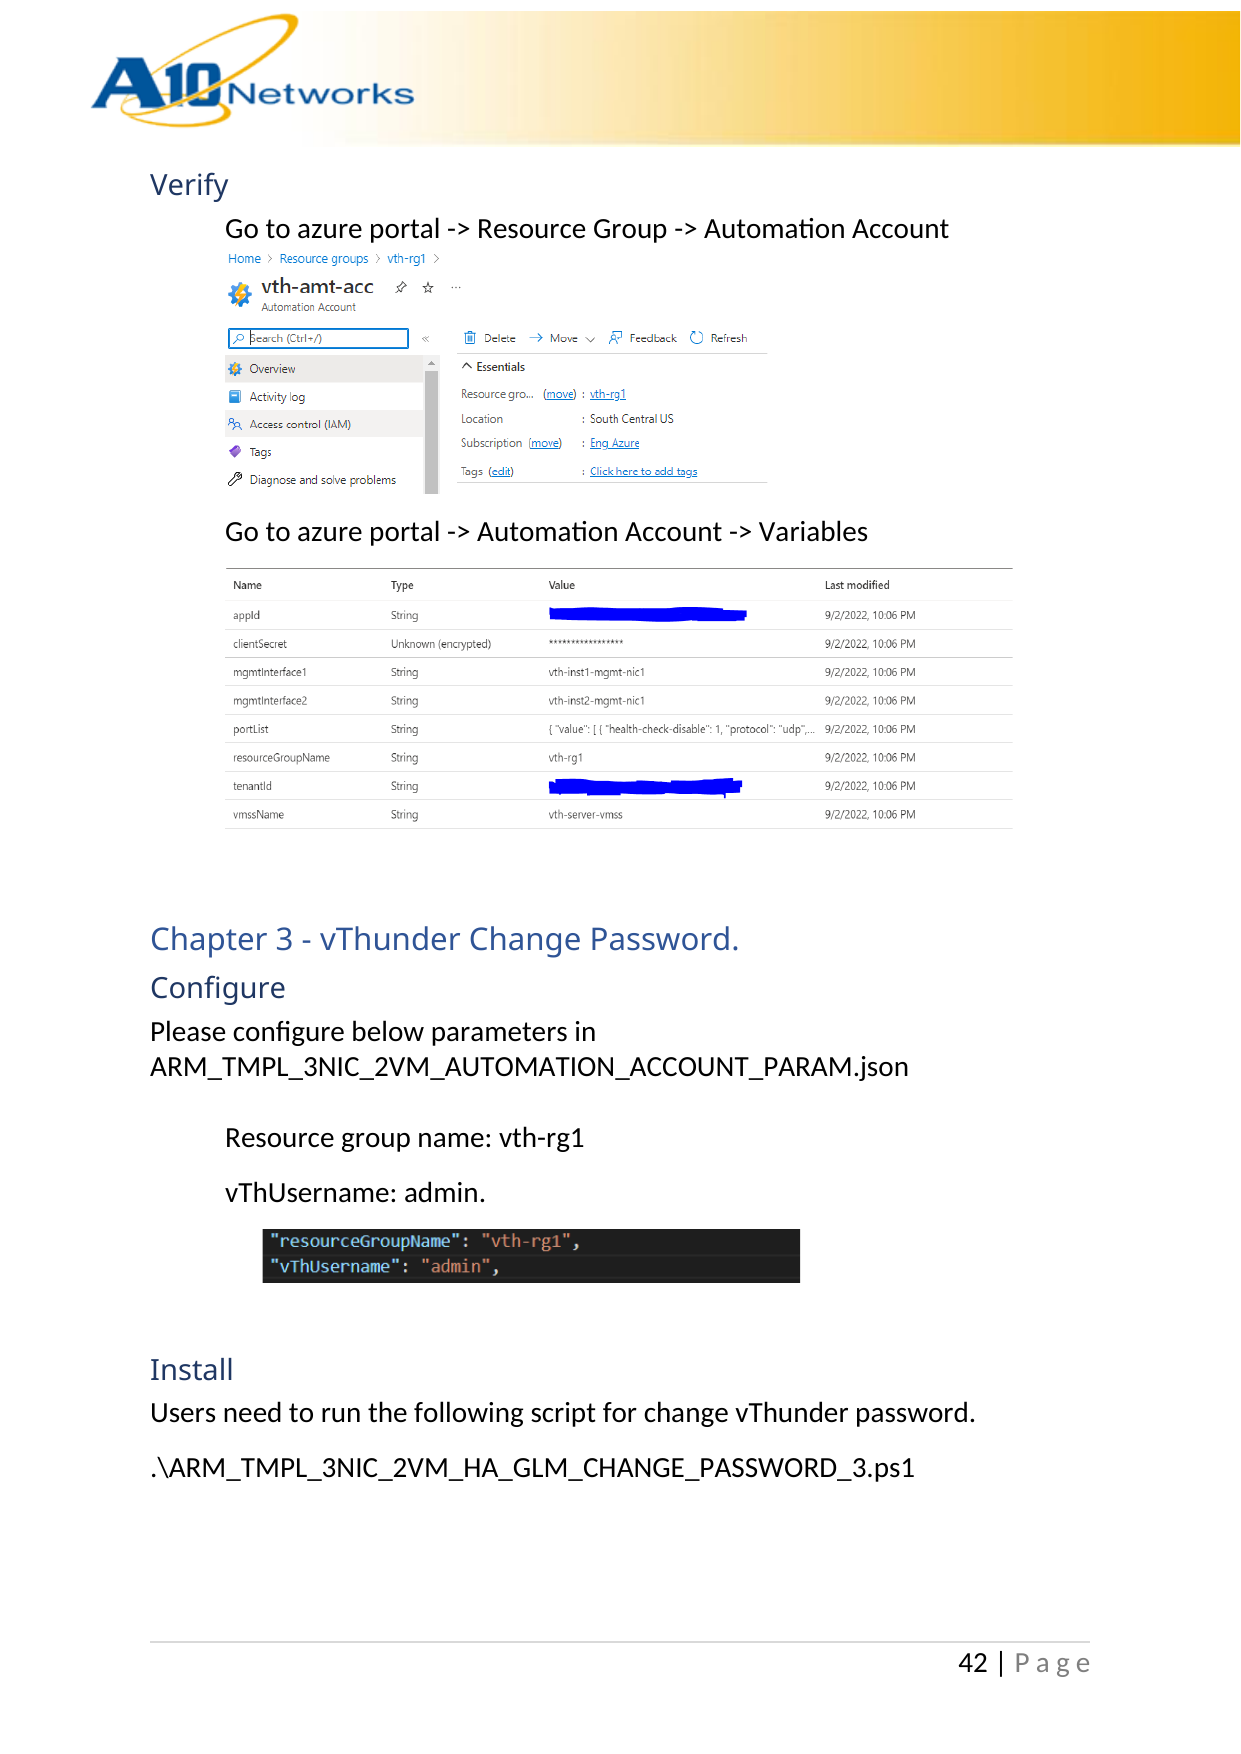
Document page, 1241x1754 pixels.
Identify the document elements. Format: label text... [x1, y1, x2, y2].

picture [0, 11, 1241, 147]
text Users need to run the following script for change vThunder password. [150, 1394, 1090, 1430]
text .\ARM_TMPL_3NIC_2VM_HA_GLM_CHANGE_PASSWORD_3.ps1 [150, 1449, 1090, 1485]
subtitle Verify [150, 164, 1090, 204]
text Please configure below parameters in ARM_TMPL_3NIC_2VM_AUTOMATION_ACCOUNT_PARAM.json [150, 1013, 1090, 1084]
subtitle Configure [150, 967, 1090, 1007]
subtitle Install [150, 1349, 1090, 1388]
subtitle Chapter 3 - vThunder Change Password. [150, 917, 1090, 959]
picture [225, 248, 768, 494]
text Resource group name: vth-rg1 [150, 1119, 1090, 1155]
picture [225, 568, 1013, 843]
text Go to azure portal -> Automation Account -> Variables [225, 513, 1090, 549]
picture [262, 1229, 800, 1283]
text vThUsername: admin. [150, 1174, 1090, 1210]
